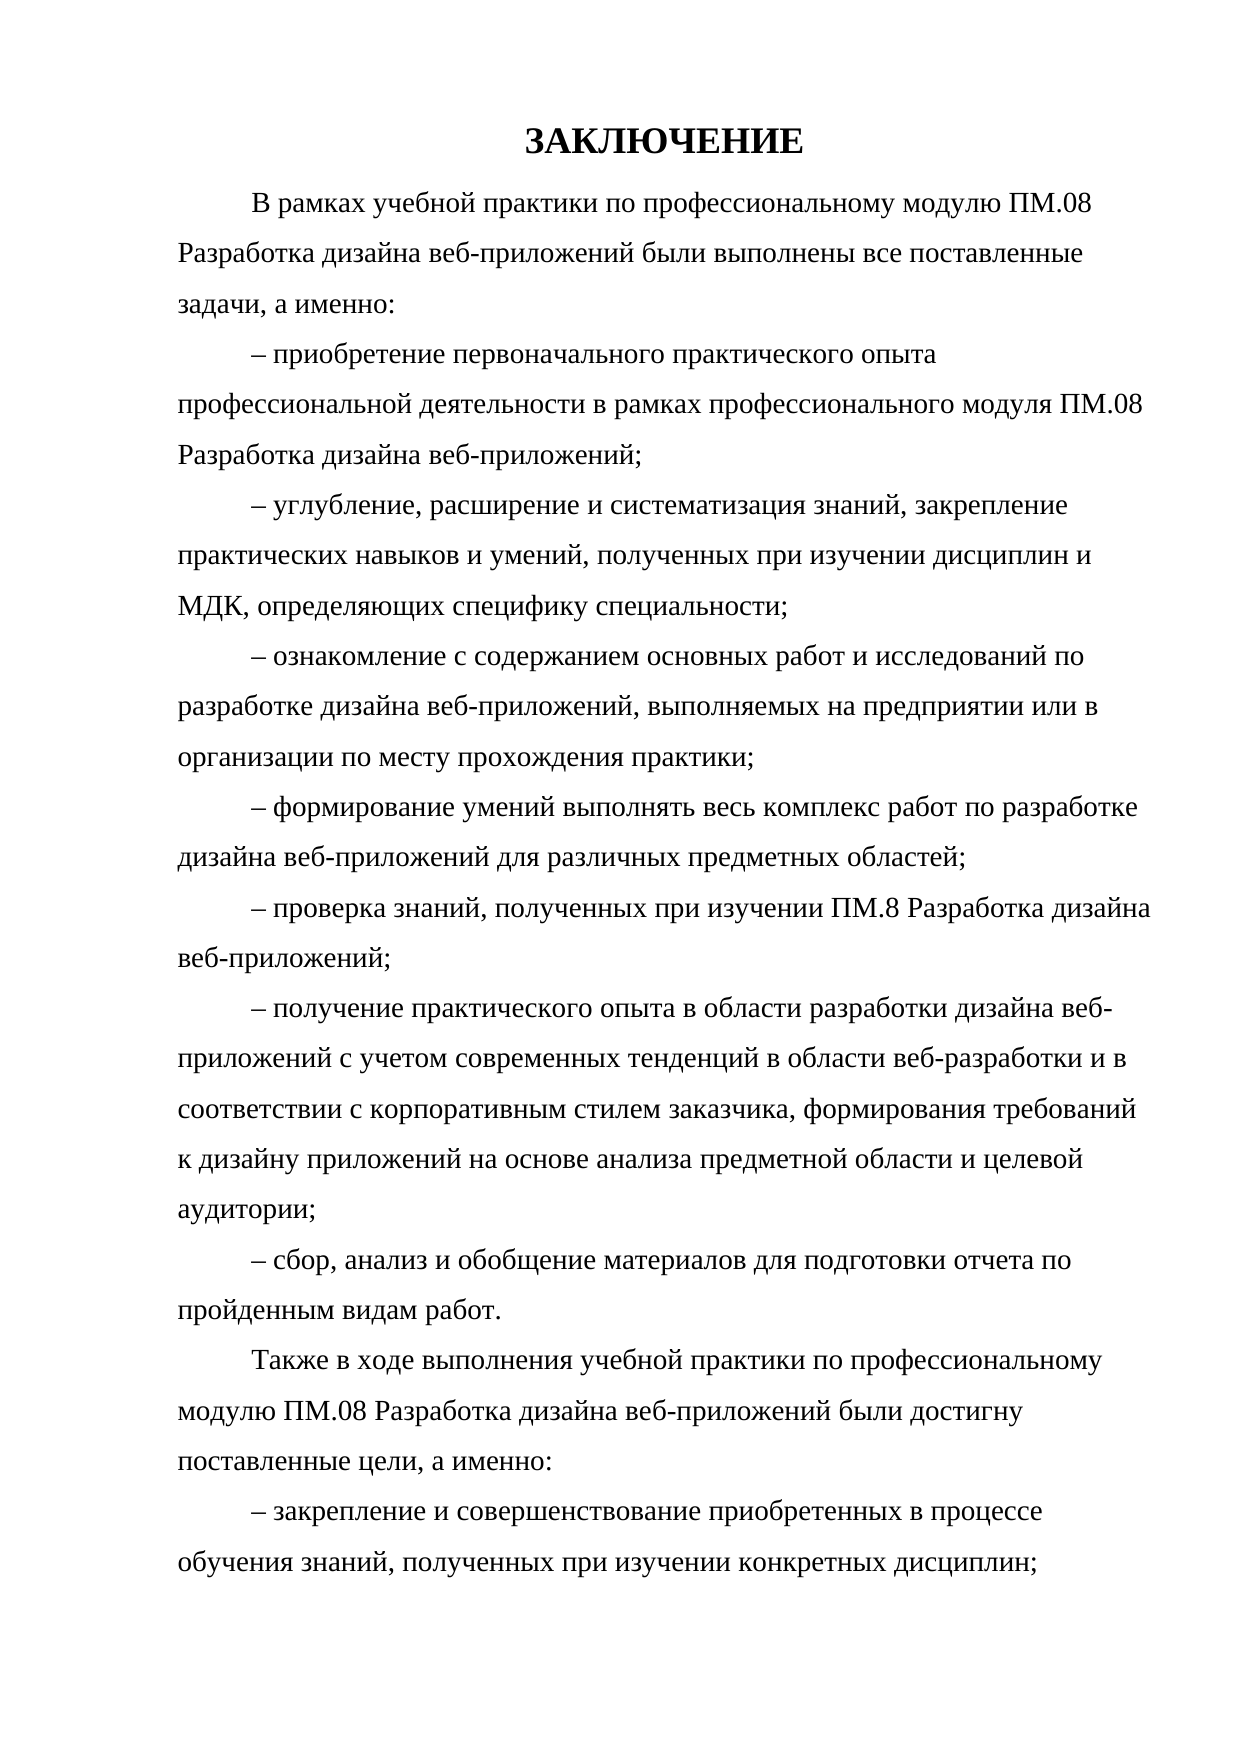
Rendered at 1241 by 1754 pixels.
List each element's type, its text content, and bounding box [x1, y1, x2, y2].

text – закрепление и совершенствование приобретенных в процессе обучения знаний, полученных при изучении конкретных дисциплин; [177, 1493, 1152, 1577]
text – сбор, анализ и обобщение материалов для подготовки отчета по пройденным видам работ. [177, 1242, 1152, 1326]
text – формирование умений выполнять весь комплекс работ по разработке дизайна веб-приложений для различных предметных областей; [177, 789, 1152, 873]
text В рамках учебной практики по профессиональному модулю ПМ.08 Разработка дизайна веб-приложений были выполнены все поставленные задачи, а именно: [177, 185, 1152, 319]
text – приобретение первоначального практического опыта профессиональной деятельности в рамках профессионального модуля ПМ.08 Разработка дизайна веб-приложений; [177, 336, 1152, 470]
text – углубление, расширение и систематизация знаний, закрепление практических навыков и умений, полученных при изучении дисциплин и МДК, определяющих специфику специальности; [177, 487, 1152, 621]
text – проверка знаний, полученных при изучении ПМ.8 Разработка дизайна веб-приложений; [177, 890, 1152, 973]
subtitle ЗАКЛЮЧЕНИЕ [177, 118, 1152, 161]
text Также в ходе выполнения учебной практики по профессиональному модулю ПМ.08 Разработка дизайна веб-приложений были достигну поставленные цели, а именно: [177, 1342, 1152, 1477]
text – ознакомление с содержанием основных работ и исследований по разработке дизайна веб-приложений, выполняемых на предприятии или в организации по месту прохождения практики; [177, 638, 1152, 772]
text – получение практического опыта в области разработки дизайна веб-приложений с учетом современных тенденций в области веб-разработки и в соответствии с корпоративным стилем заказчика, формирования требований к дизайну приложений на основе анализа предметной области и целевой аудитории; [177, 990, 1152, 1225]
